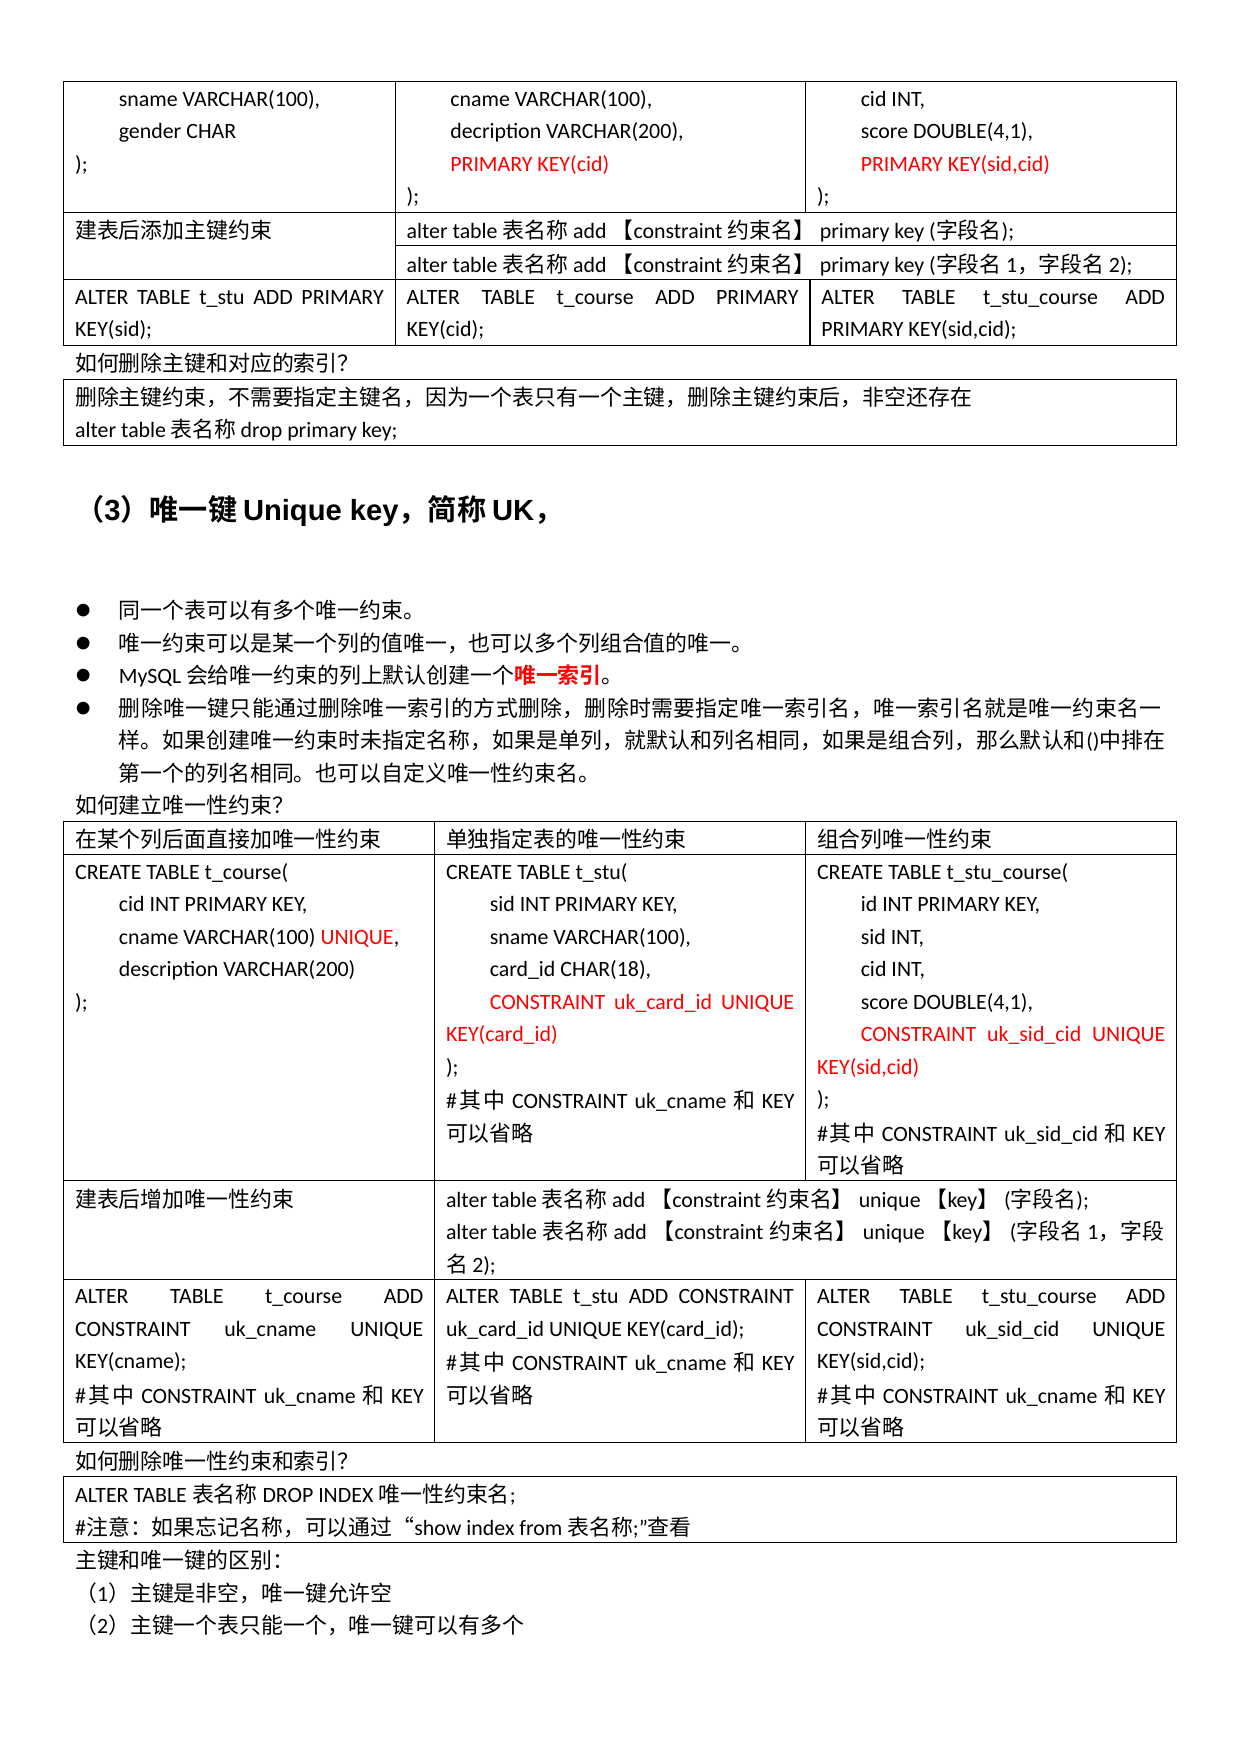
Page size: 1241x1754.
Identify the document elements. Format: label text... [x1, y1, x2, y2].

text （2）主键一个表只能一个，唯一键可以有多个 [75, 1608, 1165, 1640]
text 主键和唯一键的区别： [75, 1543, 1165, 1575]
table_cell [396, 82, 805, 212]
table_cell alter table 表名称 add 【constraint 约束名】 primary key (字段名1，字段名2); [396, 246, 1176, 279]
table_cell ALTER TABLE t_course ADD CONSTRAINT uk_cname UNIQUE KEY(cname); #其中CONSTRAINT uk_cname和KEY可以省略 [64, 1280, 434, 1442]
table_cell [64, 82, 395, 212]
table_cell CREATE TABLE t_course( cid INT PRIMARY KEY, cname VARCHAR(100) UNIQUE, description VARCHAR(200) ); [64, 855, 434, 1180]
list 删除唯一键只能通过删除唯一索引的方式删除，删除时需要指定唯一索引名，唯一索引名就是唯一约束名一样。如果创建唯一约束时未指定名称，如果是单列，就默认和列名相同，如果是组合列，那么默认和()中排在第一个的列名相同。也可以自定义唯一性约束名。 [75, 691, 1165, 788]
table_header 单独指定表的唯一性约束 [435, 822, 805, 854]
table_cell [806, 82, 1176, 212]
subtitle （3）唯一键Unique key，简称UK， [75, 475, 1165, 540]
table_header 删除主键约束，不需要指定主键名，因为一个表只有一个主键，删除主键约束后，非空还存在 alter table表名称drop primary key; [64, 380, 1176, 444]
text 如何删除主键和对应的索引？ [75, 346, 1165, 378]
table_header ALTER TABLE 表名称 DROP INDEX 唯一性约束名; #注意：如果忘记名称，可以通过“show index from 表名称;”查看 [64, 1477, 1176, 1542]
table_cell ALTER TABLE t_course ADD PRIMARY KEY(cid); [396, 280, 809, 345]
list 同一个表可以有多个唯一约束。 [75, 593, 1165, 626]
table_cell 建表后添加主键约束 [64, 213, 395, 279]
table_cell ALTER TABLE t_stu ADD PRIMARY KEY(sid); [64, 280, 395, 345]
table_cell CREATE TABLE t_stu_course( id INT PRIMARY KEY, sid INT, cid INT, score DOUBLE(4,1), CONSTRAINT uk_sid_cid UNIQUE KEY(sid,cid) ); #其中CONSTRAINT uk_sid_cid和KEY可以省略 [806, 855, 1176, 1180]
table_cell CREATE TABLE t_stu( sid INT PRIMARY KEY, sname VARCHAR(100), card_id CHAR(18), CONSTRAINT uk_card_id UNIQUE KEY(card_id) ); #其中CONSTRAINT uk_cname和KEY可以省略 [435, 855, 805, 1180]
table_cell alter table表名称 add 【constraint 约束名】 unique 【key】 (字段名); alter table表名称 add 【constraint 约束名】 unique 【key】 (字段名1，字段名2); [435, 1181, 1176, 1279]
table_cell ALTER TABLE t_stu_course ADD CONSTRAINT uk_sid_cid UNIQUE KEY(sid,cid); #其中CONSTRAINT uk_cname和KEY可以省略 [806, 1280, 1176, 1442]
table_header 在某个列后面直接加唯一性约束 [64, 822, 434, 854]
list 唯一约束可以是某一个列的值唯一，也可以多个列组合值的唯一。 [75, 626, 1165, 658]
table_cell 建表后增加唯一性约束 [64, 1181, 434, 1279]
text （1）主键是非空，唯一键允许空 [75, 1575, 1165, 1608]
text 如何建立唯一性约束？ [75, 788, 1165, 821]
table_header 组合列唯一性约束 [806, 822, 1176, 854]
table_cell ALTER TABLE t_stu_course ADD PRIMARY KEY(sid,cid); [811, 280, 1176, 345]
table_cell alter table 表名称 add 【constraint 约束名】 primary key (字段名); [396, 213, 1176, 245]
table_cell ALTER TABLE t_stu ADD CONSTRAINT uk_card_id UNIQUE KEY(card_id); #其中CONSTRAINT uk_cname和KEY可以省略 [435, 1280, 805, 1442]
list MySQL会给唯一约束的列上默认创建一个唯一索引。 [75, 658, 1165, 691]
text 如何删除唯一性约束和索引？ [75, 1443, 1165, 1476]
